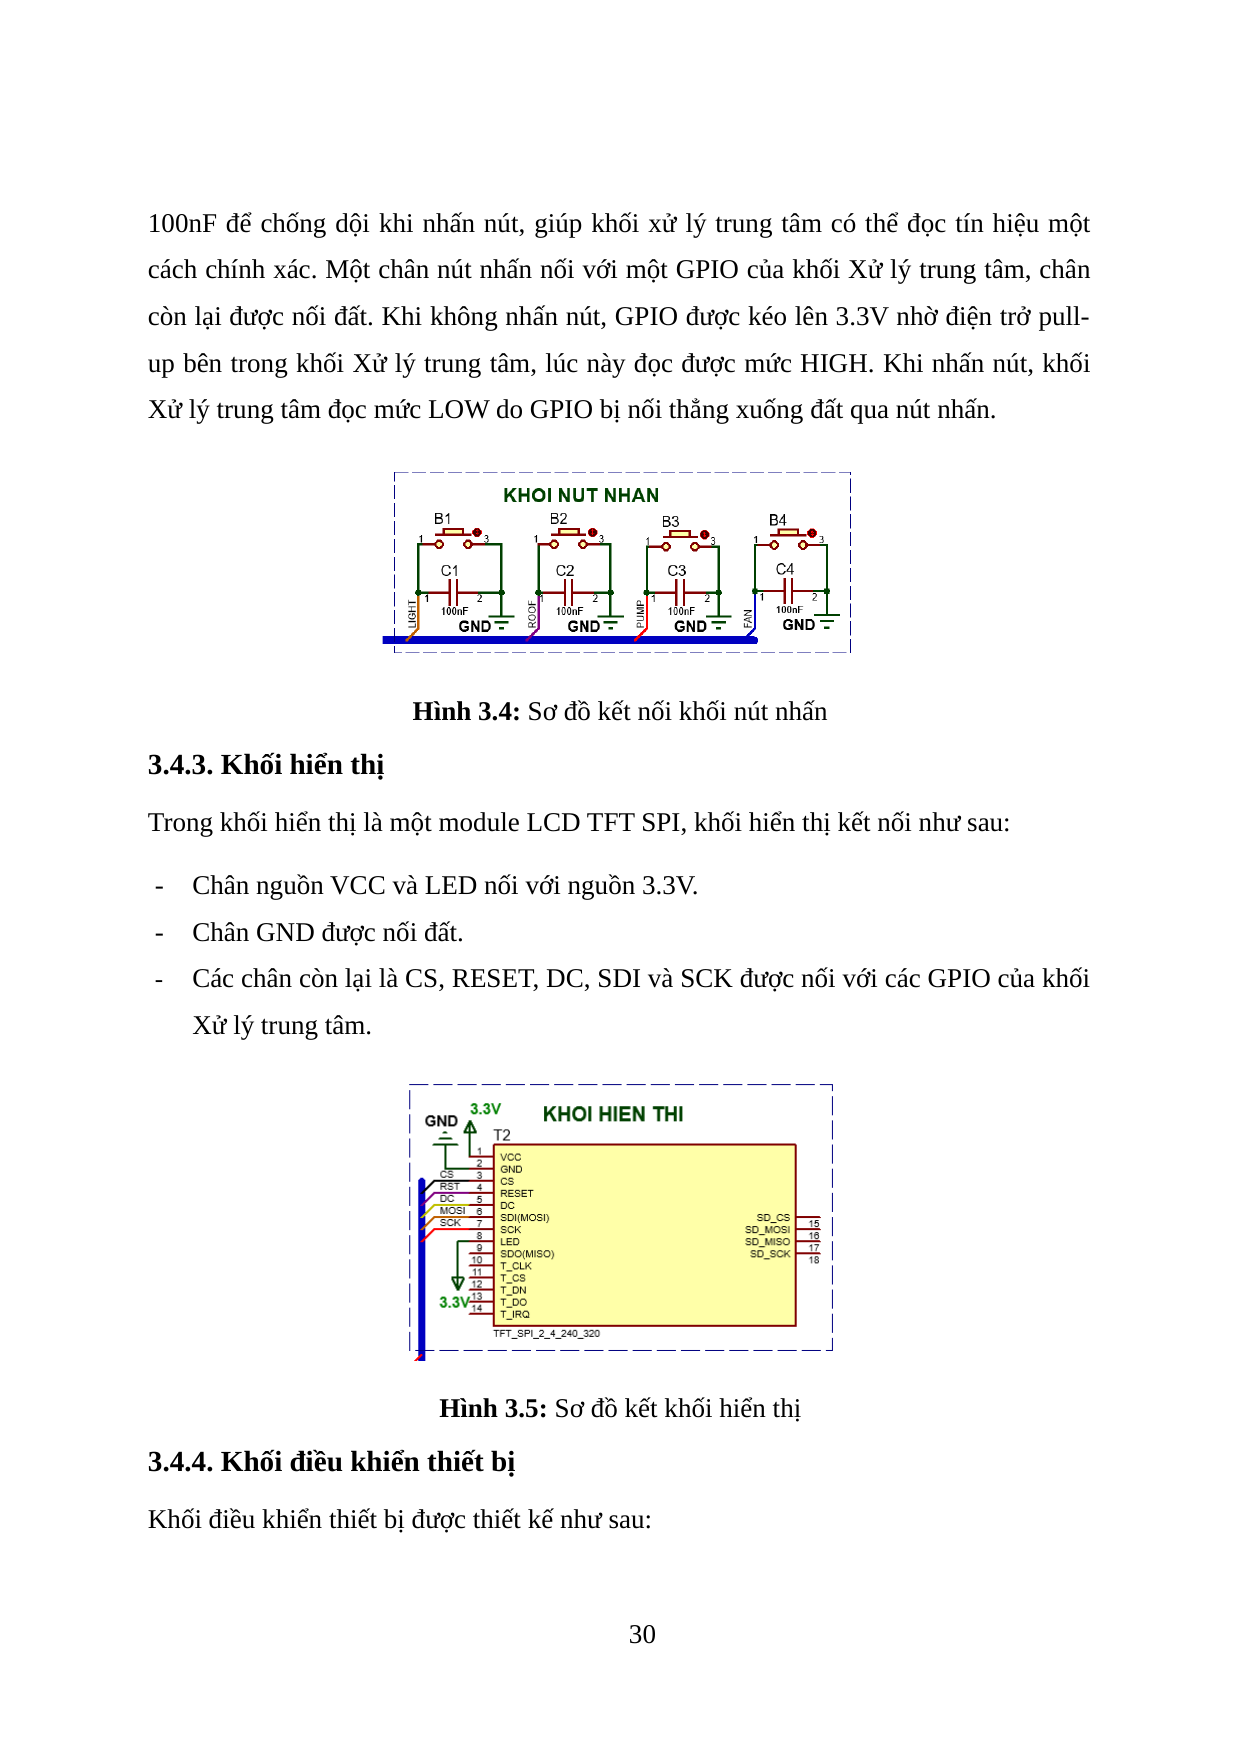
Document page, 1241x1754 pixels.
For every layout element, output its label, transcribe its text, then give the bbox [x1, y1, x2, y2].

list Chân GND được nối đất. [154, 916, 1092, 947]
text Hình 3.4: Sơ đồ kết nối khối nút nhấn [148, 695, 1092, 726]
list Chân nguồn VCC và LED nối với nguồn 3.3V. [154, 869, 1092, 900]
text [148, 207, 1092, 424]
subtitle 3.4.4. Khối điều khiển thiết bị [148, 1444, 1092, 1478]
subtitle 3.4.3. Khối hiển thị [148, 747, 1092, 781]
text Trong khối hiển thị là một module LCD TFT SPI, khối hiển thị kết nối như sau: [148, 806, 1092, 837]
picture [382, 456, 858, 663]
text Hình 3.5: Sơ đồ kết khối hiển thị [148, 1392, 1092, 1423]
list Các chân còn lại là CS, RESET, DC, SDI và SCK được nối với các GPIO của khối Xử lý trung tâm. [154, 962, 1092, 1040]
text Khối điều khiển thiết bị được thiết kế như sau: [148, 1503, 1092, 1534]
picture [398, 1072, 842, 1361]
